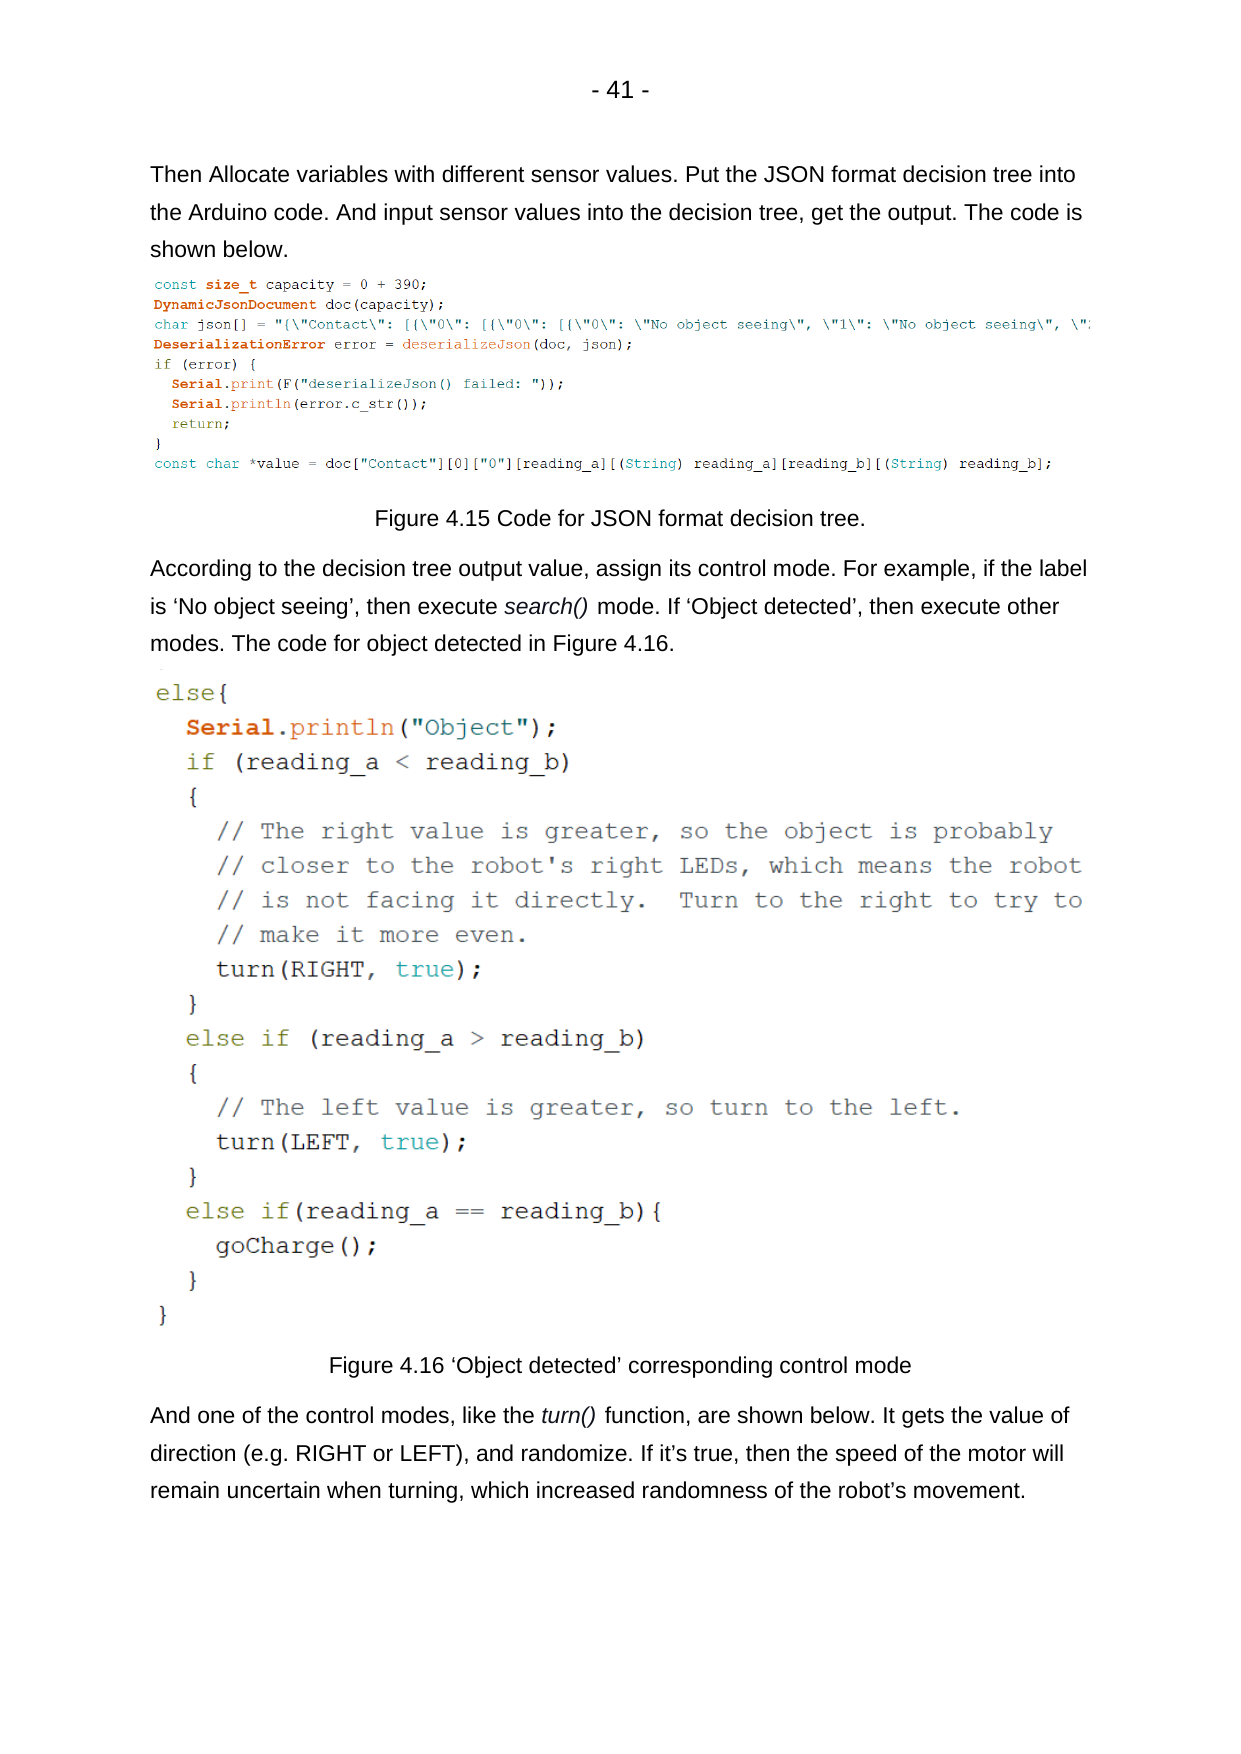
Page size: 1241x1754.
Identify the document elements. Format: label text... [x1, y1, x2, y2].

text Figure 4.15 Code for JSON format decision tree. [150, 494, 1090, 532]
text Then Allocate variables with different sensor values. Put the JSON format decision tree into the Arduino code. And input sensor values into the decision tree, get the output. The code is shown below. [150, 150, 1090, 262]
picture [150, 669, 1091, 1329]
text Figure 4.16 ‘Object detected’ corresponding control mode [150, 1341, 1090, 1379]
picture [150, 275, 1091, 482]
text According to the decision tree output value, assign its control mode. For example, if the label is ‘No object seeing’, then execute search() mode. If ‘Object detected’, then execute other modes. The code for object detected in Figure 4.16. [150, 544, 1090, 657]
text And one of the control modes, like the turn() function, are shown below. It gets the value of direction (e.g. RIGHT or LEFT), and randomize. If it’s true, then the speed of the motor will remain uncertain when turning, which increased randomness of the robot’s movement. [150, 1391, 1090, 1504]
